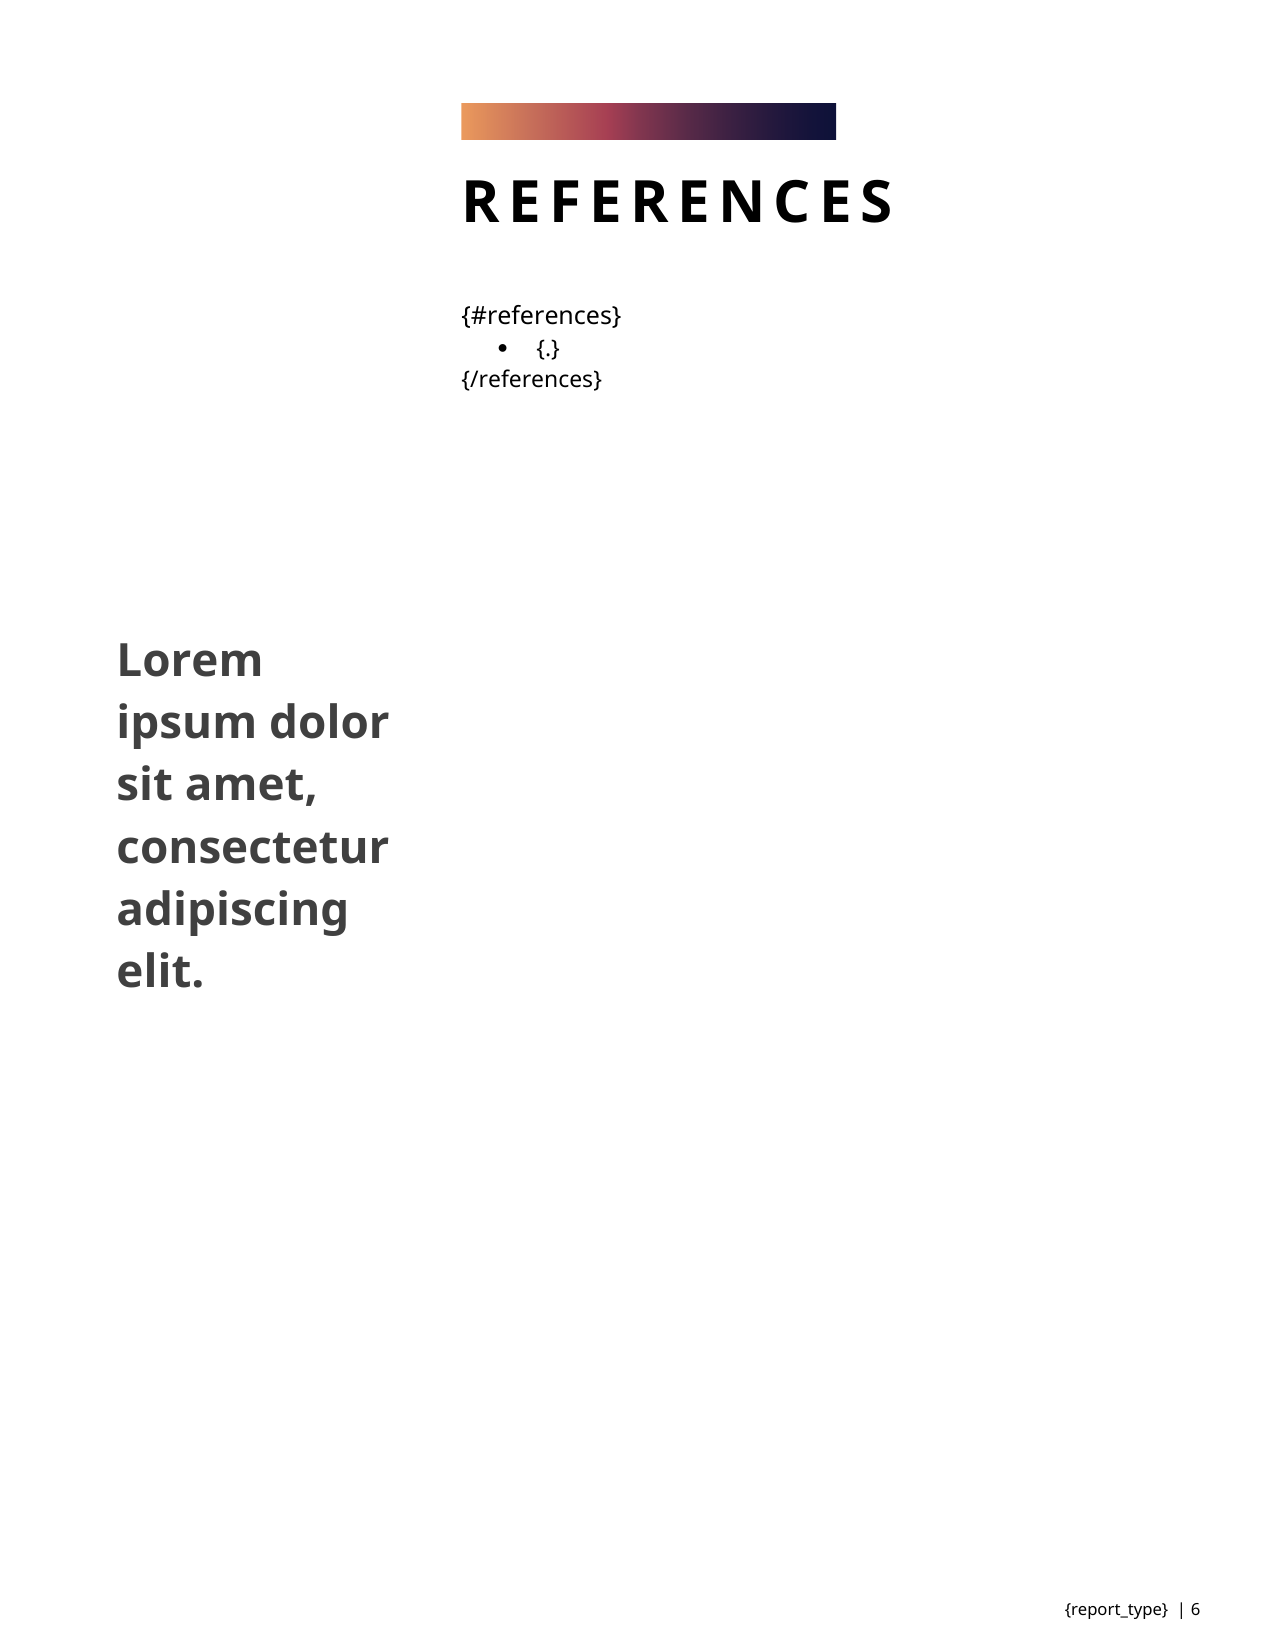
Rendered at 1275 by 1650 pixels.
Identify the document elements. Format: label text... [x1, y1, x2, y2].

table_header [75, 103, 450, 1504]
picture [461, 103, 837, 140]
table_cell References [450, 148, 1199, 298]
table_cell {#references} {.} {/references} [450, 298, 1199, 1504]
table_header [450, 103, 1199, 148]
